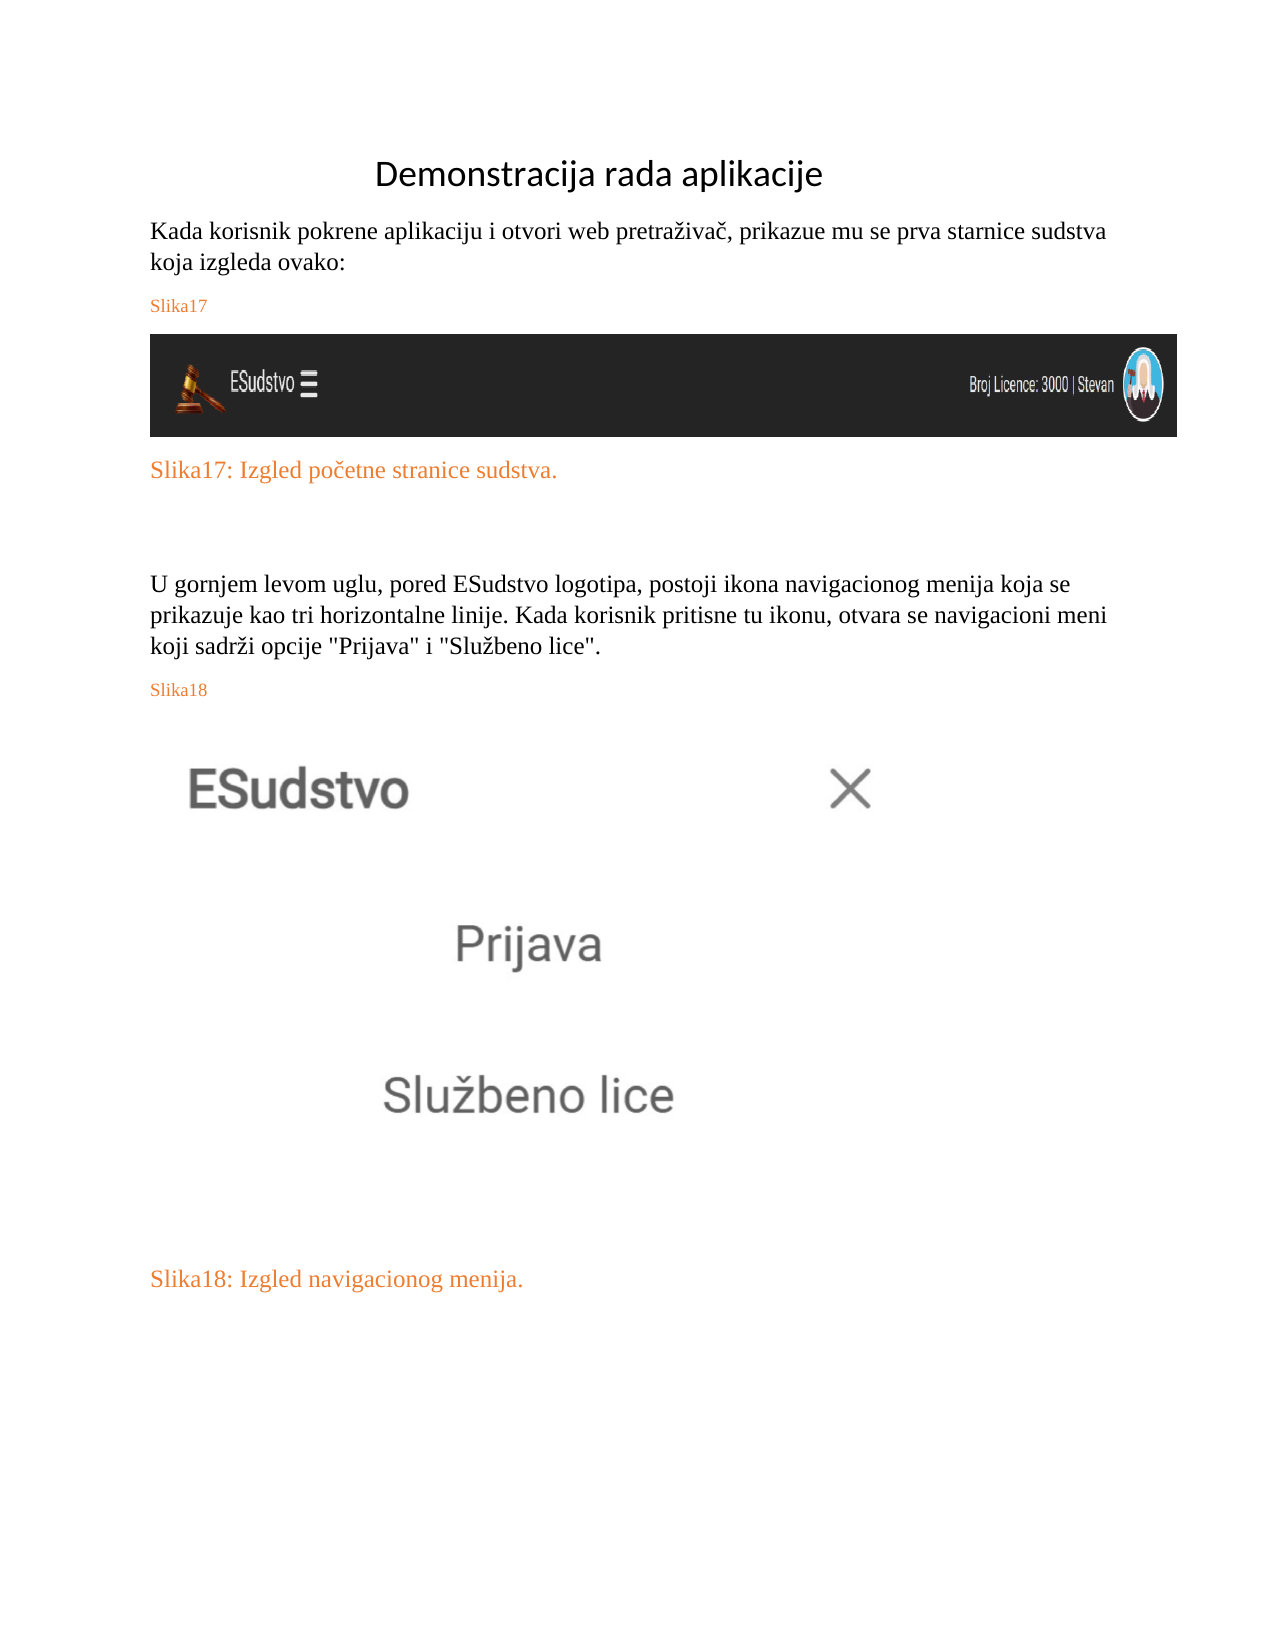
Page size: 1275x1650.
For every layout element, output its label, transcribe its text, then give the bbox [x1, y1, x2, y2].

picture [150, 718, 901, 1246]
text Slika18: Izgled navigacionog menija. [150, 1264, 1125, 1293]
text Kada korisnik pokrene aplikaciju i otvori web pretraživač, prikazue mu se prva starnice sudstva koja izgleda ovako: [150, 216, 1125, 276]
text Slika18 [150, 679, 1125, 701]
text Slika17 [150, 295, 1125, 316]
text Slika17: Izgled početne stranice sudstva. [150, 455, 1125, 484]
picture [150, 334, 1177, 437]
text U gornjem levom uglu, pored ESudstvo logotipa, postoji ikona navigacionog menija koja se prikazuje kao tri horizontalne linije. Kada korisnik pritisne tu ikonu, otvara se navigacioni meni koji sadrži opcije "Prijava" i "Službeno lice". [150, 569, 1125, 660]
text Demonstracija rada aplikacije [300, 150, 1125, 196]
